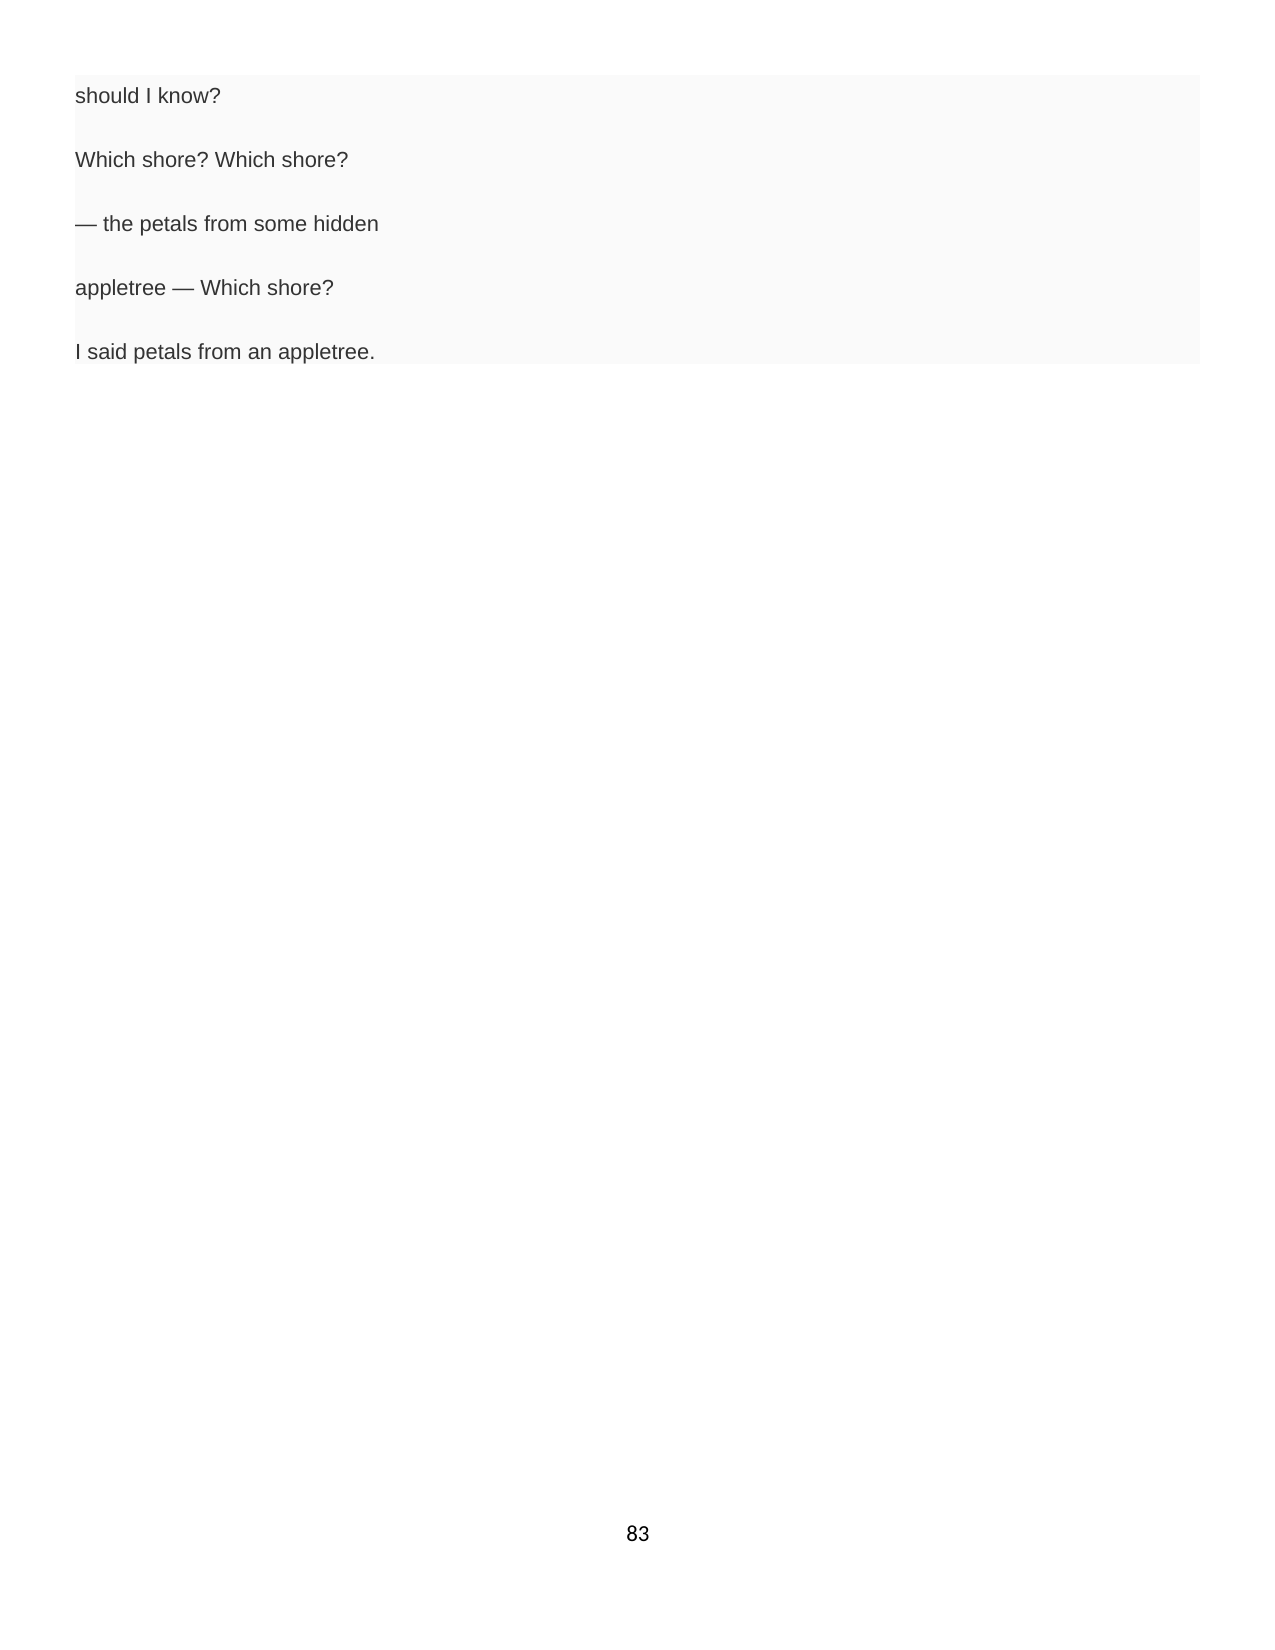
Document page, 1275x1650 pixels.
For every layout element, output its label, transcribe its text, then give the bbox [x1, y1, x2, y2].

text — the petals from some hidden [75, 203, 1200, 236]
text Which shore? Which shore? [75, 139, 1200, 172]
text should I know? [75, 75, 1200, 108]
text I said petals from an appletree. [75, 331, 1200, 364]
text appletree — Which shore? [75, 267, 1200, 300]
